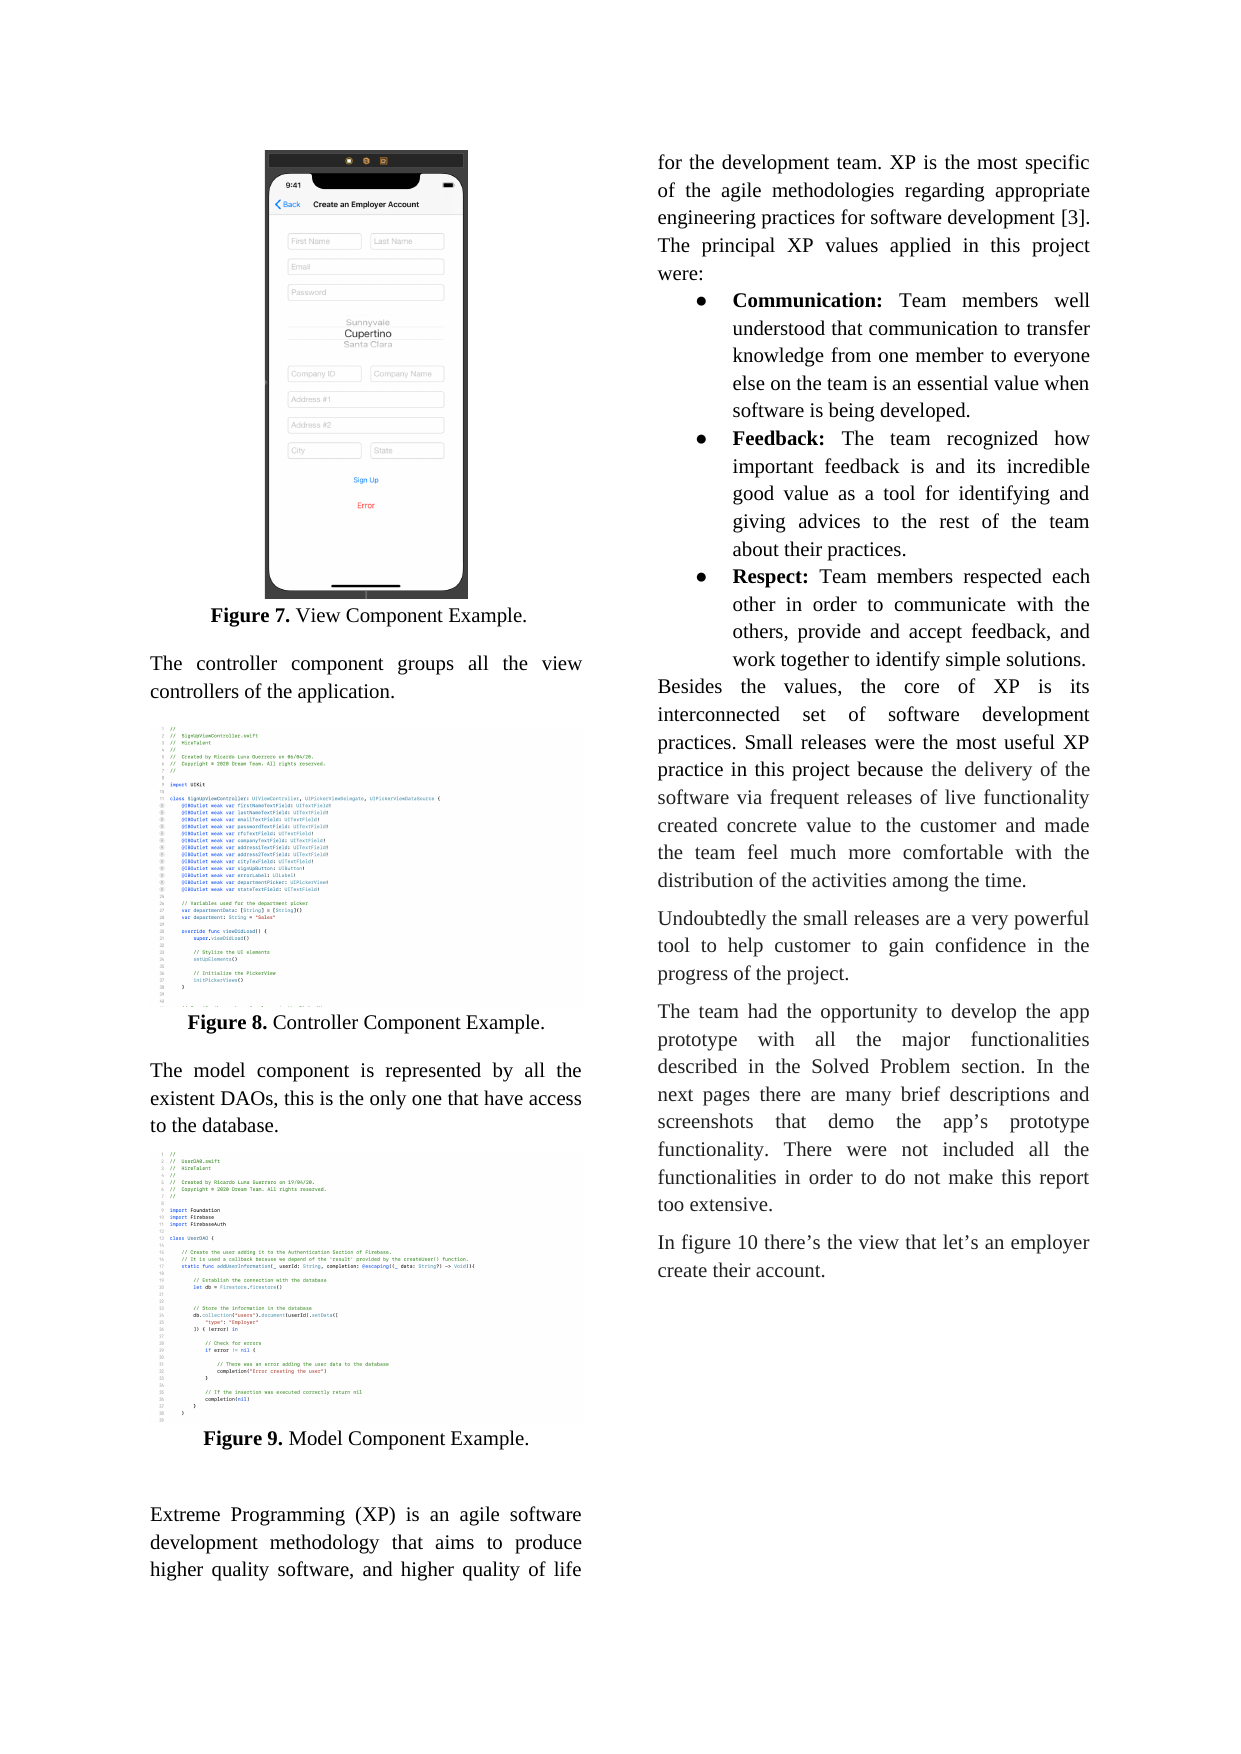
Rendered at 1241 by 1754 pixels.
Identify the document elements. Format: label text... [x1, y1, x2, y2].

text Undoubtedly the small releases are a very powerful tool to help customer to gain confidence in the progress of the project. [657, 912, 1090, 985]
list Feedback: The team recognized how important feedback is and its incredible good value as a tool for identifying and giving advices to the rest of the team about their practices. [695, 445, 1090, 561]
picture [264, 150, 468, 599]
text Figure 8. Controller Component Example. [150, 1007, 582, 1034]
text Besides the values, the core of XP is its interconnected set of software development practices. Small releases were the most useful XP practice in this project because the delivery of the software via frequent releases of live functionality created concrete value to the customer and made the team feel much more comfortable with the distribution of the activities among the time. [657, 674, 1090, 739]
list Respect: Team members respected each other in order to communicate with the others, provide and accept feedback, and work together to identify simple solutions. [695, 583, 1090, 671]
list Communication: Team members well understood that communication to transfer knowledge from one member to everyone else on the team is an essential value when software is being developed. [695, 288, 1090, 422]
text The team had the opportunity to develop the app prototype with all the major functionalities described in the Solved Problem section. In the next pages there are many brief descriptions and screenshots that demo the app’s prototype functionality. There were not included all the functionalities in order to do not make this report too extensive. [657, 1092, 1090, 1216]
text In figure 10 there’s the view that let’s an employer create their account. [657, 1230, 1090, 1282]
picture [150, 1151, 583, 1423]
text Figure 7. View Component Example. [150, 602, 582, 627]
text The team had the opportunity to develop the app prototype with all the major functionalities described in the Solved Problem section. In the next pages there are many brief descriptions and screenshots that demo the app’s prototype functionality. There were not included all the functionalities in order to do not make this report too extensive. [657, 1037, 1090, 1091]
text Figure 9. Model Component Example. [150, 1426, 582, 1450]
text Besides the values, the core of XP is its interconnected set of software development practices. Small releases were the most useful XP practice in this project because the delivery of the software via frequent releases of live functionality created concrete value to the customer and made the team feel much more comfortable with the distribution of the activities among the time. [657, 767, 1090, 892]
picture [150, 727, 583, 1007]
text Extreme Programming (XP) is an agile software development methodology that aims to produce higher quality software, and higher quality of life for the development team. XP is the most specific of the agile methodologies regarding appropriate engineering practices for software development [3]. The principal XP values applied in this project were: [657, 150, 1090, 238]
text The model component is represented by all the existent DAOs, this is the only one that have access to the database. [150, 1110, 582, 1137]
text The controller component groups all the view controllers of the application. [150, 675, 582, 703]
